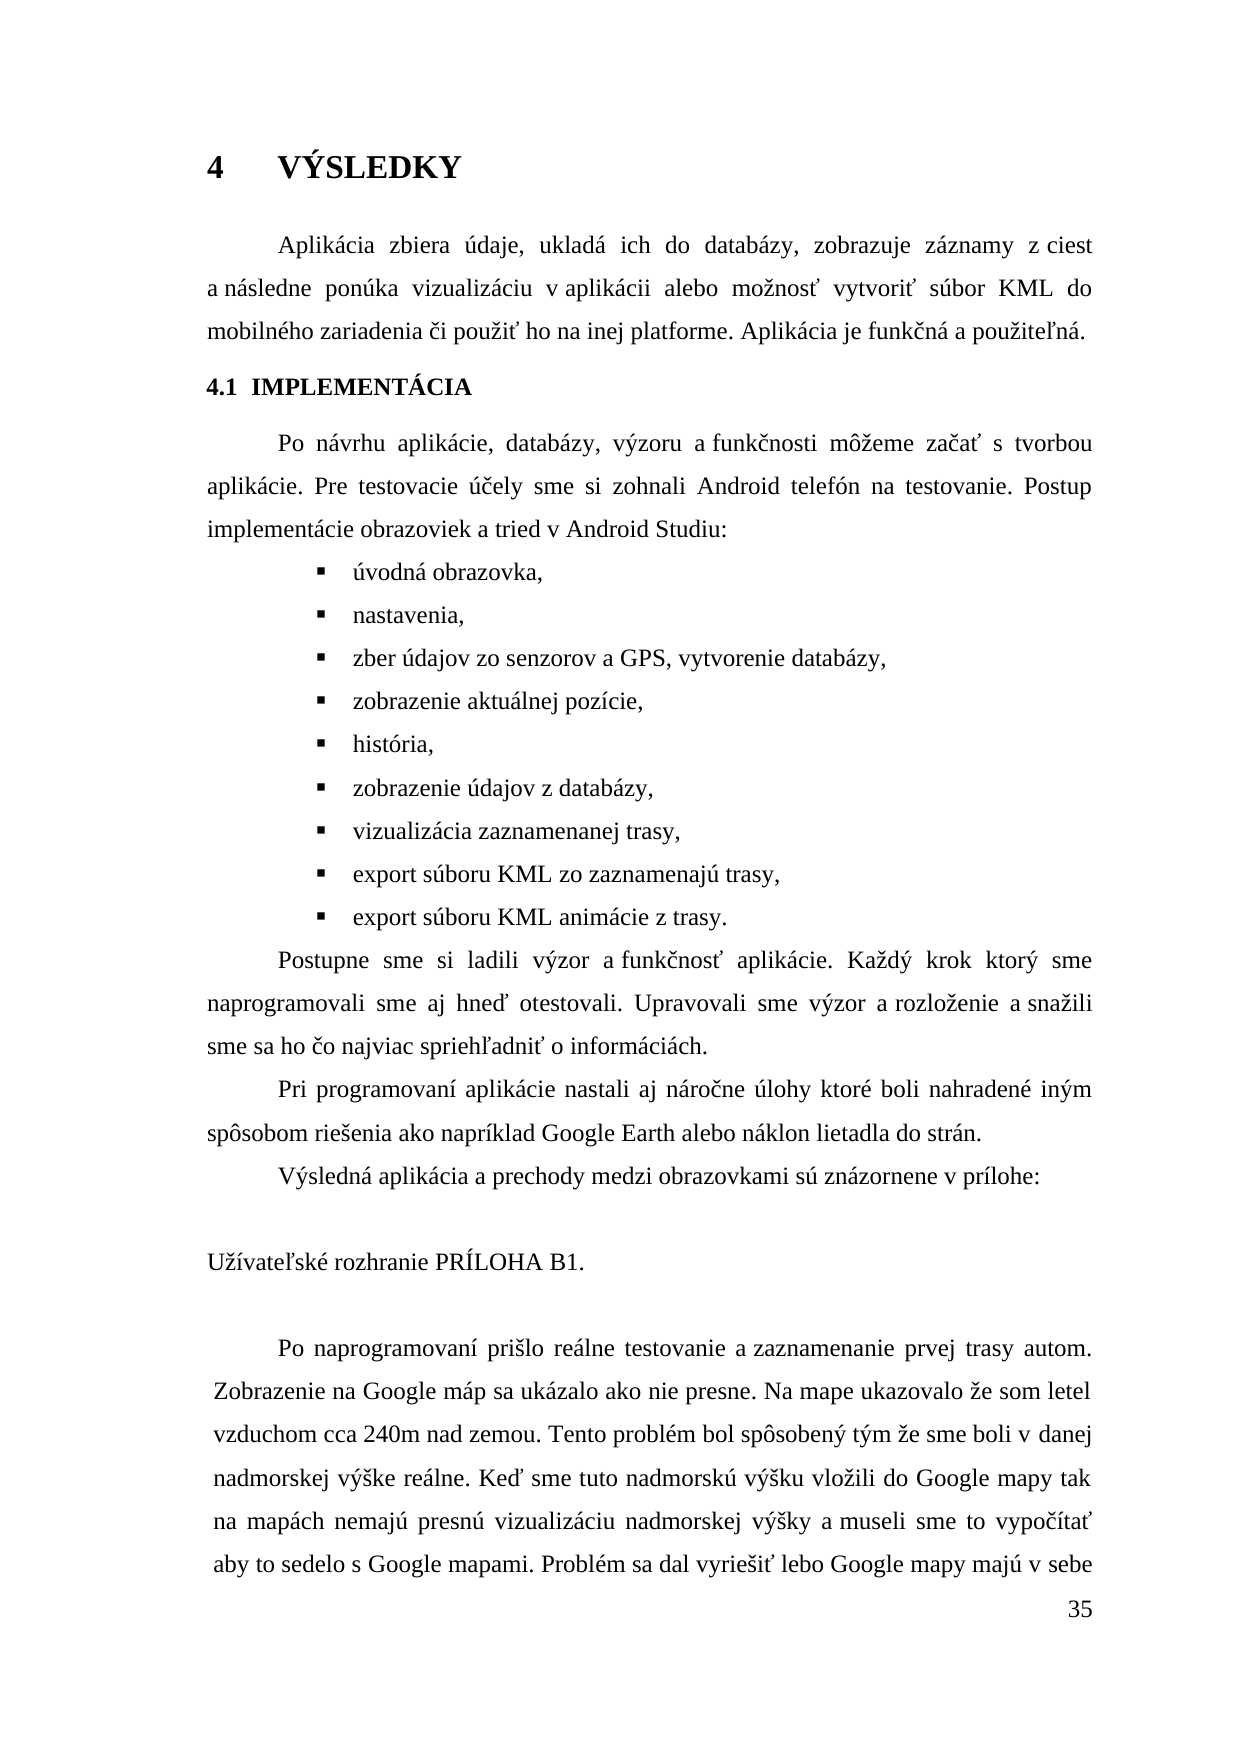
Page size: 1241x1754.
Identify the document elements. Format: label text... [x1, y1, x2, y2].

text Pri programovaní aplikácie nastali aj náročne úlohy ktoré boli nahradené iným spôsobom riešenia ako napríklad Google Earth alebo náklon lietadla do strán. [207, 1074, 1092, 1146]
subtitle 4 Výsledky [207, 148, 1092, 186]
list zobrazenie aktuálnej pozície, [315, 686, 1092, 715]
text Aplikácia zbiera údaje, ukladá ich do databázy, zobrazuje záznamy z ciest a následne ponúka vizualizáciu v aplikácii alebo možnosť vytvoriť súbor KML do mobilného zariadenia či použiť ho na inej platforme. Aplikácia je funkčná a použiteľná. [207, 230, 1092, 345]
text Po návrhu aplikácie, databázy, výzoru a funkčnosti môžeme začať s tvorbou aplikácie. Pre testovacie účely sme si zohnali Android telefón na testovanie. Postup implementácie obrazoviek a tried v Android Studiu: [207, 428, 1092, 543]
list export súboru KML animácie z trasy. [315, 902, 1092, 931]
list nastavenia, [315, 600, 1092, 629]
text Výsledná aplikácia a prechody medzi obrazovkami sú znázornene v prílohe: [207, 1161, 1092, 1189]
list zber údajov zo senzorov a GPS, vytvorenie databázy, [315, 643, 1092, 672]
list história, [315, 729, 1092, 758]
list export súboru KML zo zaznamenajú trasy, [315, 859, 1092, 888]
list zobrazenie údajov z databázy, [315, 773, 1092, 801]
list úvodná obrazovka, [315, 557, 1092, 586]
subtitle 4.1 Implementácia [206, 372, 1092, 401]
text Postupne sme si ladili výzor a funkčnosť aplikácie. Každý krok ktorý sme naprogramovali sme aj hneď otestovali. Upravovali sme výzor a rozloženie a snažili sme sa ho čo najviac spriehľadniť o informáciách. [207, 945, 1092, 1060]
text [213, 1333, 1092, 1578]
text Užívateľské rozhranie PRÍLOHA B1. [207, 1247, 1092, 1276]
list vizualizácia zaznamenanej trasy, [315, 816, 1092, 844]
